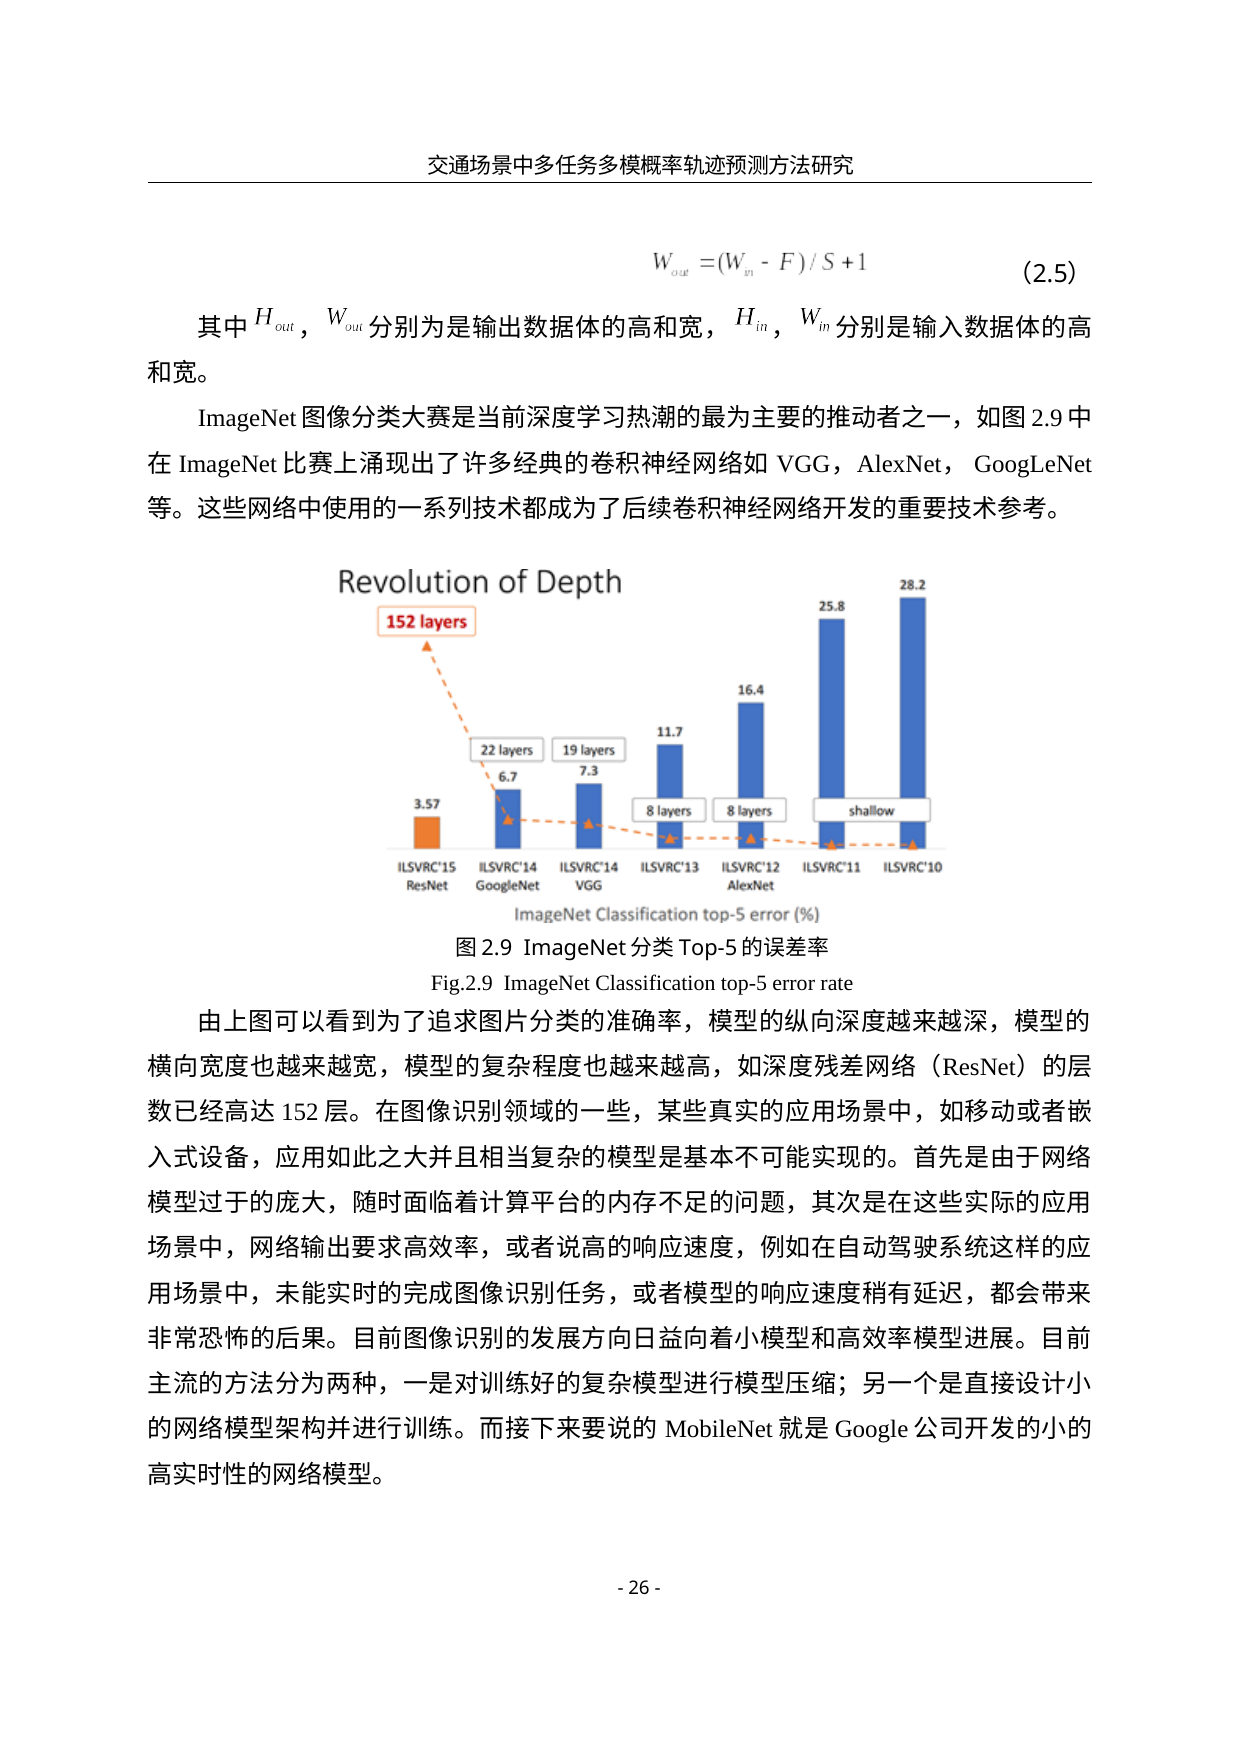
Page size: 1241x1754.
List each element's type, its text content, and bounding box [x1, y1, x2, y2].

text 图2.9 ImageNet分类Top-5的误差率 [148, 930, 1092, 962]
text 其中，分别为是输出数据体的高和宽，，分别是输入数据体的高和宽。 [148, 299, 1092, 389]
text 由上图可以看到为了追求图片分类的准确率，模型的纵向深度越来越深，模型的横向宽度也越来越宽，模型的复杂程度也越来越高，如深度残差网络（ResNet）的层数已经高达152层。在图像识别领域的一些，某些真实的应用场景中，如移动或者嵌入式设备，应用如此之大并且相当复杂的模型是基本不可能实现的。首先是由于网络模型过于的庞大，随时面临着计算平台的内存不足的问题，其次是在这些实际的应用场景中，网络输出要求高效率，或者说高的响应速度，例如在自动驾驶系统这样的应用场景中，未能实时的完成图像识别任务，或者模型的响应速度稍有延迟，都会带来非常恐怖的后果。目前图像识别的发展方向日益向着小模型和高效率模型进展。目前主流的方法分为两种，一是对训练好的复杂模型进行模型压缩；另一个是直接设计小的网络模型架构并进行训练。而接下来要说的MobileNet就是Google公司开发的小的高实时性的网络模型。 [148, 1001, 1092, 1491]
text ImageNet图像分类大赛是当前深度学习热潮的最为主要的推动者之一，如图2.9中在ImageNet比赛上涌现出了许多经典的卷积神经网络如VGG，AlexNet， GoogLeNet等。这些网络中使用的一系列技术都成为了后续卷积神经网络开发的重要技术参考。 [148, 398, 1092, 525]
text （2.5） [148, 246, 1092, 290]
picture [337, 569, 947, 923]
text Fig.2.9 ImageNet Classification top-5 error rate [148, 970, 1092, 995]
